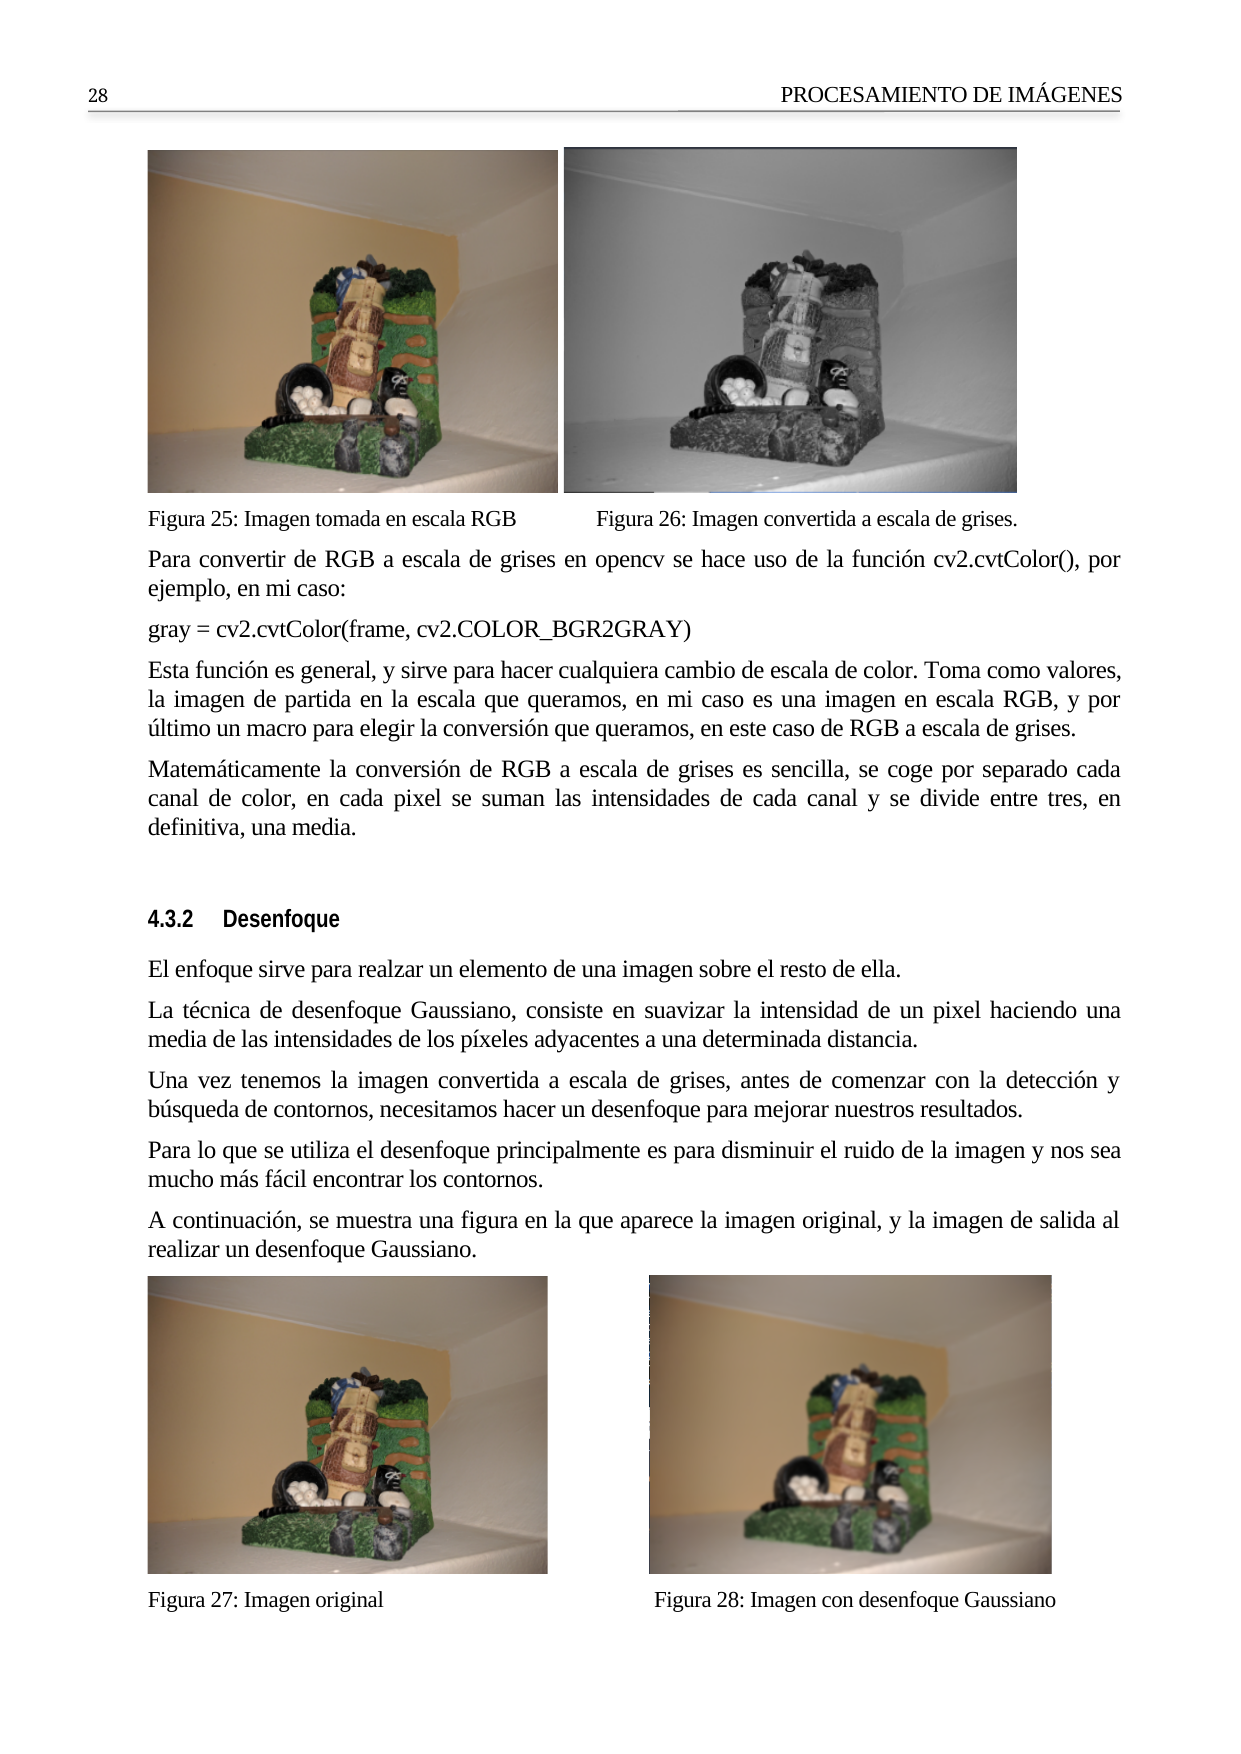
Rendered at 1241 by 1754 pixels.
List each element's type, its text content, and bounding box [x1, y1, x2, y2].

text Figura 27: Imagen original Figura 28: Imagen con desenfoque Gaussiano [148, 1586, 1122, 1612]
text Una vez tenemos la imagen convertida a escala de grises, antes de comenzar con la detección y búsqueda de contornos, necesitamos hacer un desenfoque para mejorar nuestros resultados. [148, 1065, 1122, 1123]
picture [147, 150, 558, 493]
text Esta función es general, y sirve para hacer cualquiera cambio de escala de color. Toma como valores, la imagen de partida en la escala que queramos, en mi caso es una imagen en escala RGB, y por último un macro para elegir la conversión que queramos, en este caso de RGB a escala de grises. [148, 656, 1122, 742]
picture [147, 1276, 548, 1574]
text La técnica de desenfoque Gaussiano, consiste en suavizar la intensidad de un pixel haciendo una media de las intensidades de los píxeles adyacentes a una determinada distancia. [148, 995, 1122, 1053]
text gray = cv2.cvtColor(frame, cv2.COLOR_BGR2GRAY) [148, 614, 1122, 643]
subtitle Desenfoque [148, 904, 1122, 933]
text A continuación, se muestra una figura en la que aparece la imagen original, y la imagen de salida al realizar un desenfoque Gaussiano. [148, 1205, 1122, 1263]
picture [563, 147, 1017, 493]
text Para lo que se utiliza el desenfoque principalmente es para disminuir el ruido de la imagen y nos sea mucho más fácil encontrar los contornos. [148, 1135, 1122, 1193]
text Figura 25: Imagen tomada en escala RGB Figura 26: Imagen convertida a escala de grises. [148, 506, 1122, 532]
text Matemáticamente la conversión de RGB a escala de grises es sencilla, se coge por separado cada canal de color, en cada pixel se suman las intensidades de cada canal y se divide entre tres, en definitiva, una media. [148, 754, 1122, 841]
text El enfoque sirve para realzar un elemento de una imagen sobre el resto de ella. [148, 954, 1122, 983]
picture [649, 1275, 1052, 1574]
text Para convertir de RGB a escala de grises en opencv se hace uso de la función cv2.cvtColor(), por ejemplo, en mi caso: [148, 544, 1122, 602]
